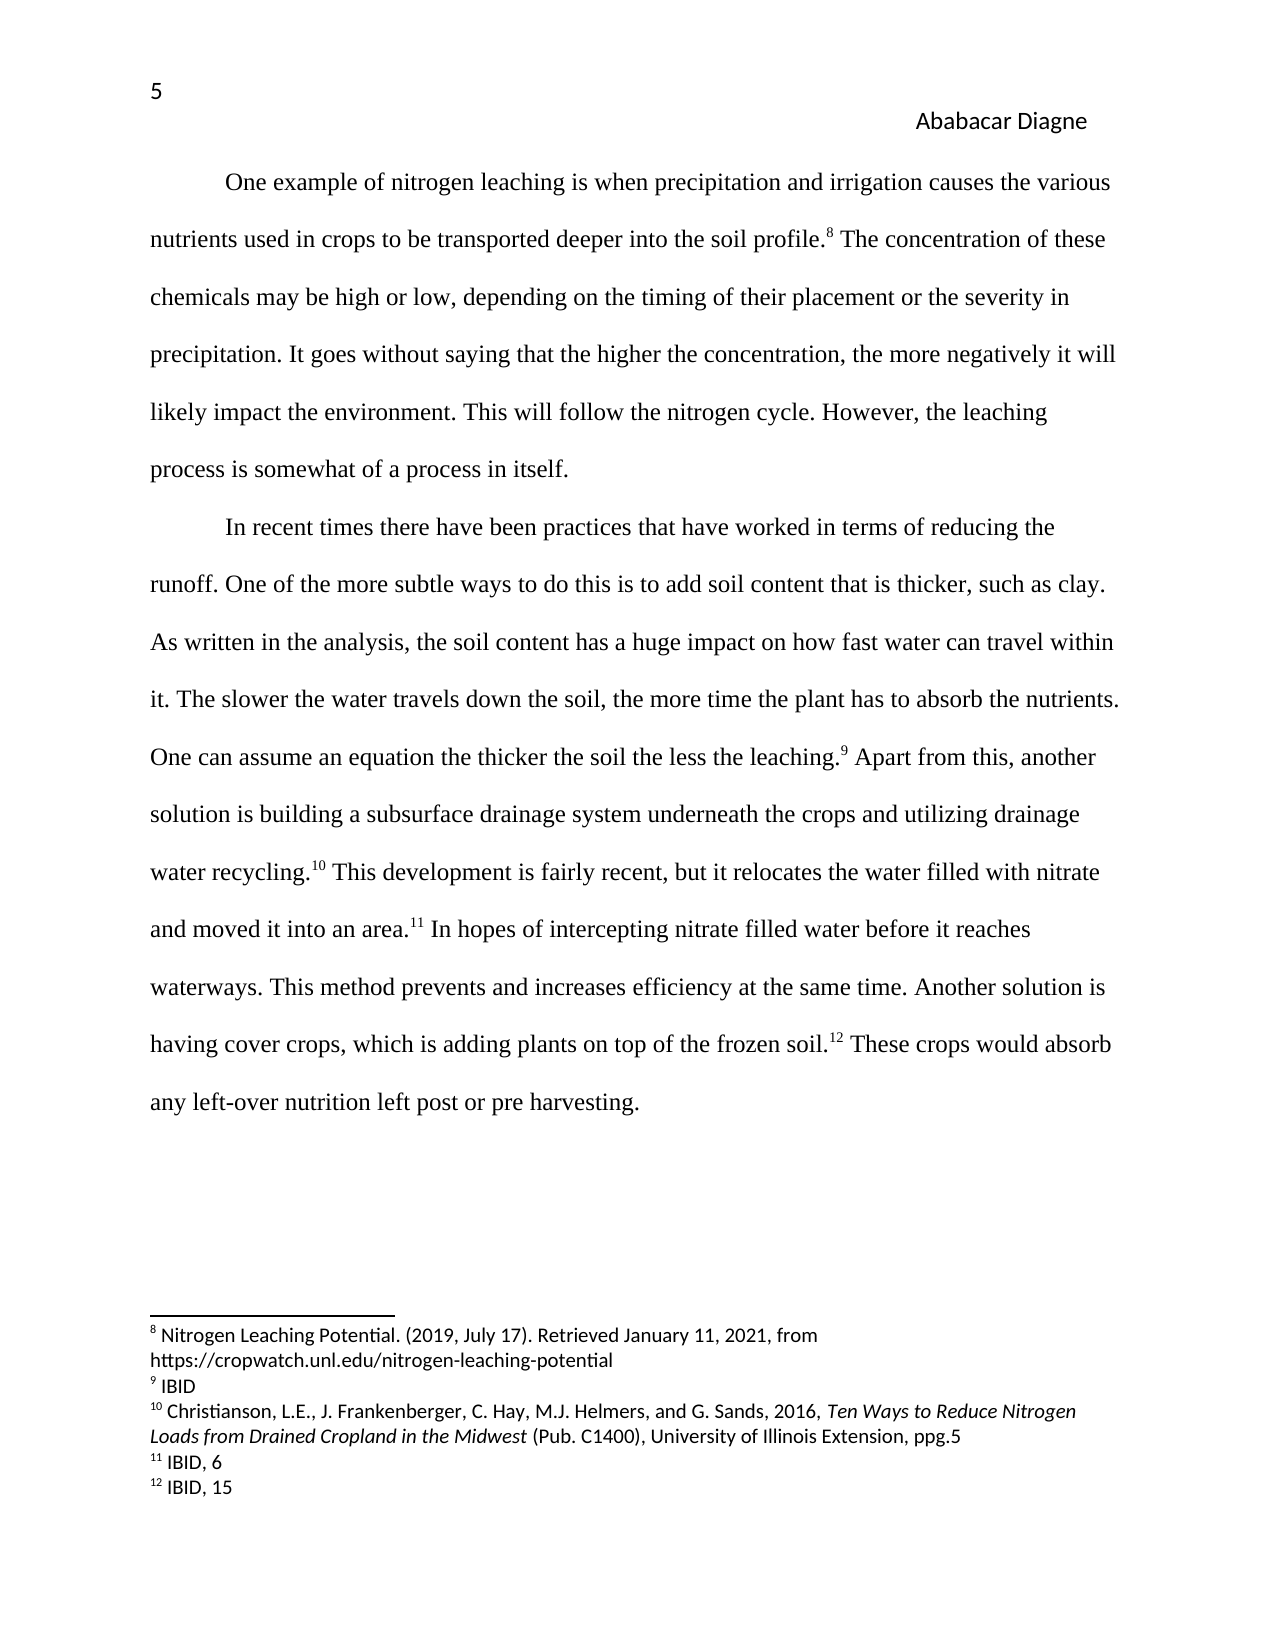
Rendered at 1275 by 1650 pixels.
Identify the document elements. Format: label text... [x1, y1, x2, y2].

text In recent times there have been practices that have worked in terms of reducing the runoff. One of the more subtle ways to do this is to add soil content that is thicker, such as clay. As written in the analysis, the soil content has a huge impact on how fast water can travel within it. The slower the water travels down the soil, the more time the plant has to absorb the nutrients. One can assume an equation the thicker the soil the less the leaching. Apart from this, another solution is building a subsurface drainage system underneath the crops and utilizing drainage water recycling. This development is fairly recent, but it relocates the water filled with nitrate and moved it into an area. In hopes of intercepting nitrate filled water before it reaches waterways. This method prevents and increases efficiency at the same time. Another solution is having cover crops, which is adding plants on top of the frozen soil. These crops would absorb any left-over nutrition left post or pre harvesting. [150, 512, 1125, 1115]
text One example of nitrogen leaching is when precipitation and irrigation causes the various nutrients used in crops to be transported deeper into the soil profile. The concentration of these chemicals may be high or low, depending on the timing of their placement or the severity in precipitation. It goes without saying that the higher the concentration, the more negatively it will likely impact the environment. This will follow the nitrogen cycle. However, the leaching process is somewhat of a process in itself. [150, 167, 1125, 483]
